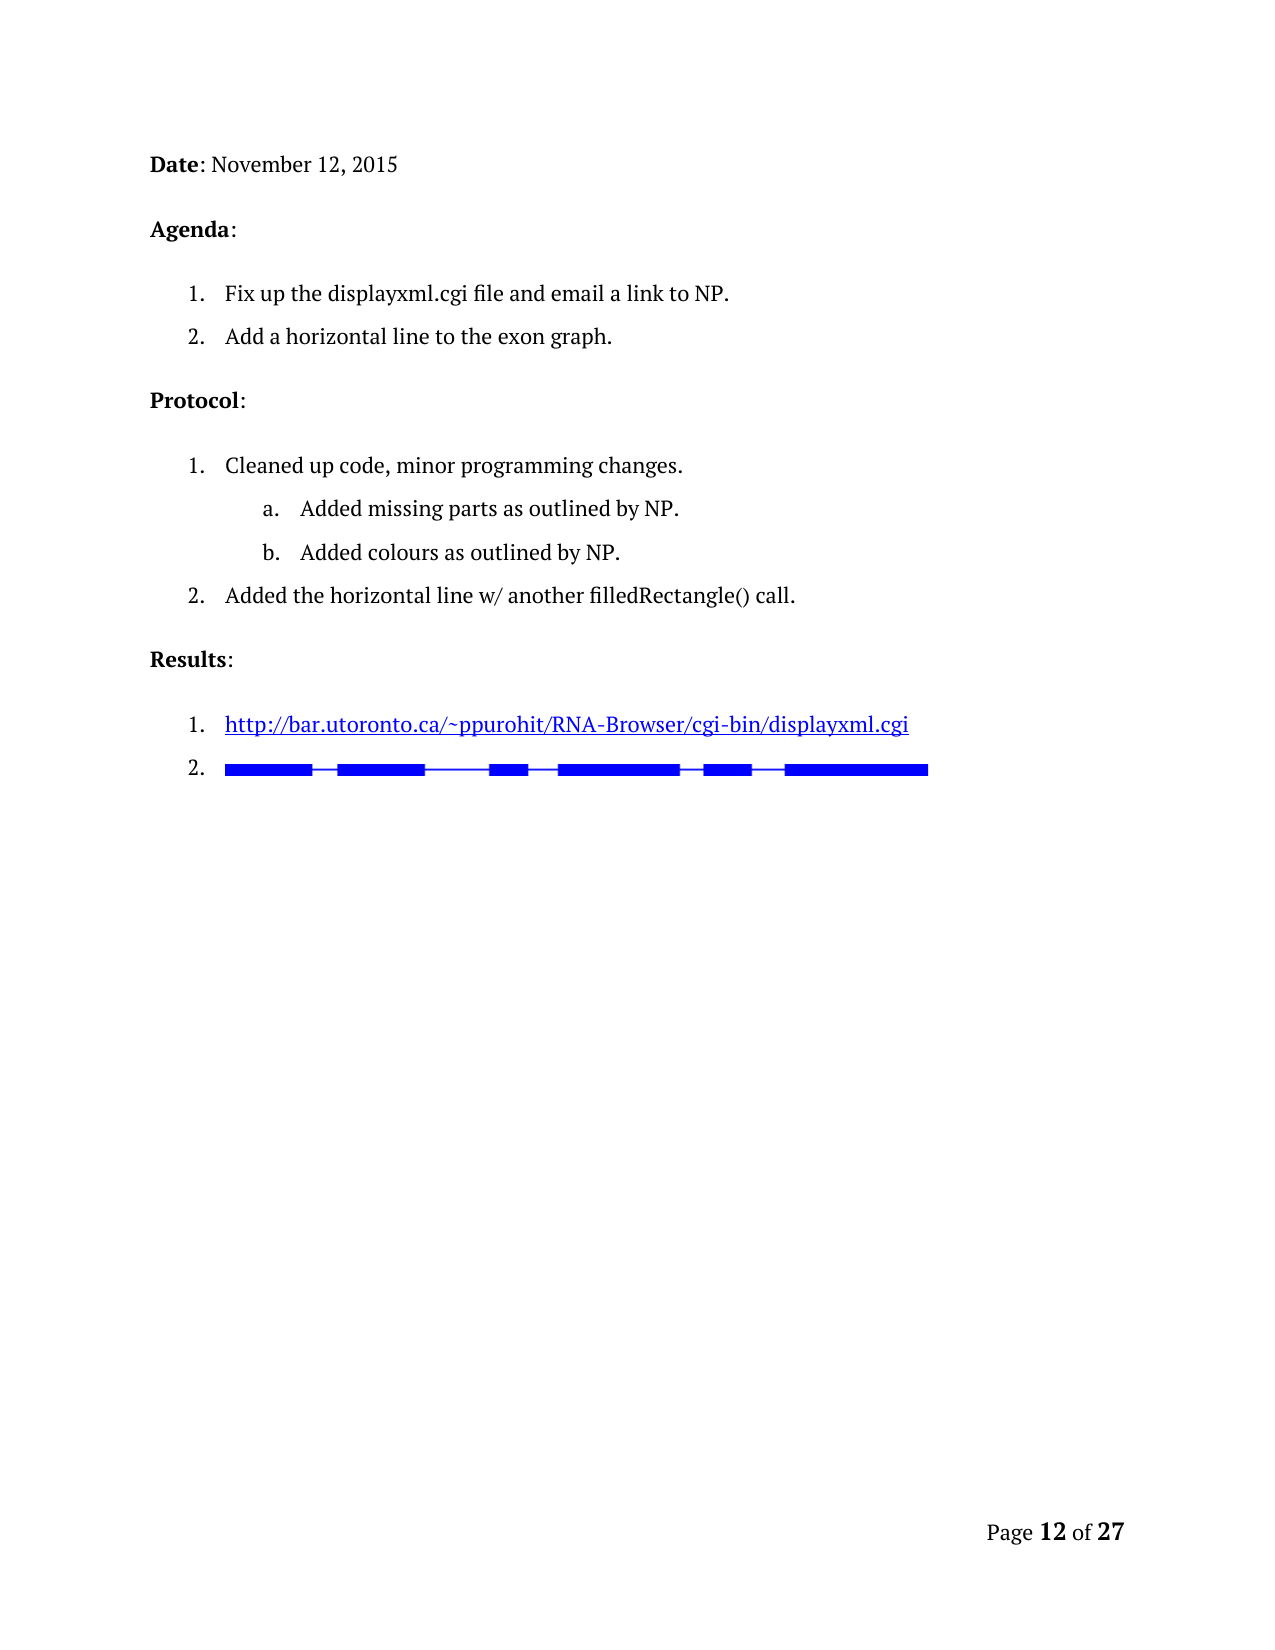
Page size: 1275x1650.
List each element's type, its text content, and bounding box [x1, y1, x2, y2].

list http://bar.utoronto.ca/~ppurohit/RNA-Browser/cgi-bin/displayxml.cgi [187, 709, 1125, 738]
text Date: November 12, 2015 [150, 150, 1125, 179]
text Protocol: [150, 386, 1125, 415]
text Results: [150, 645, 1125, 674]
picture [225, 764, 929, 776]
list Add a horizontal line to the exon graph. [187, 322, 1125, 351]
list Added colours as outlined by NP. [262, 537, 1125, 566]
list Cleaned up code, minor programming changes. [187, 451, 1125, 479]
list Fix up the displayxml.cgi file and email a link to NP. [187, 278, 1125, 307]
list Added the horizontal line w/ another filledRectangle() call. [187, 581, 1125, 610]
list Added missing parts as outlined by NP. [262, 494, 1125, 523]
text Agenda: [150, 214, 1125, 243]
